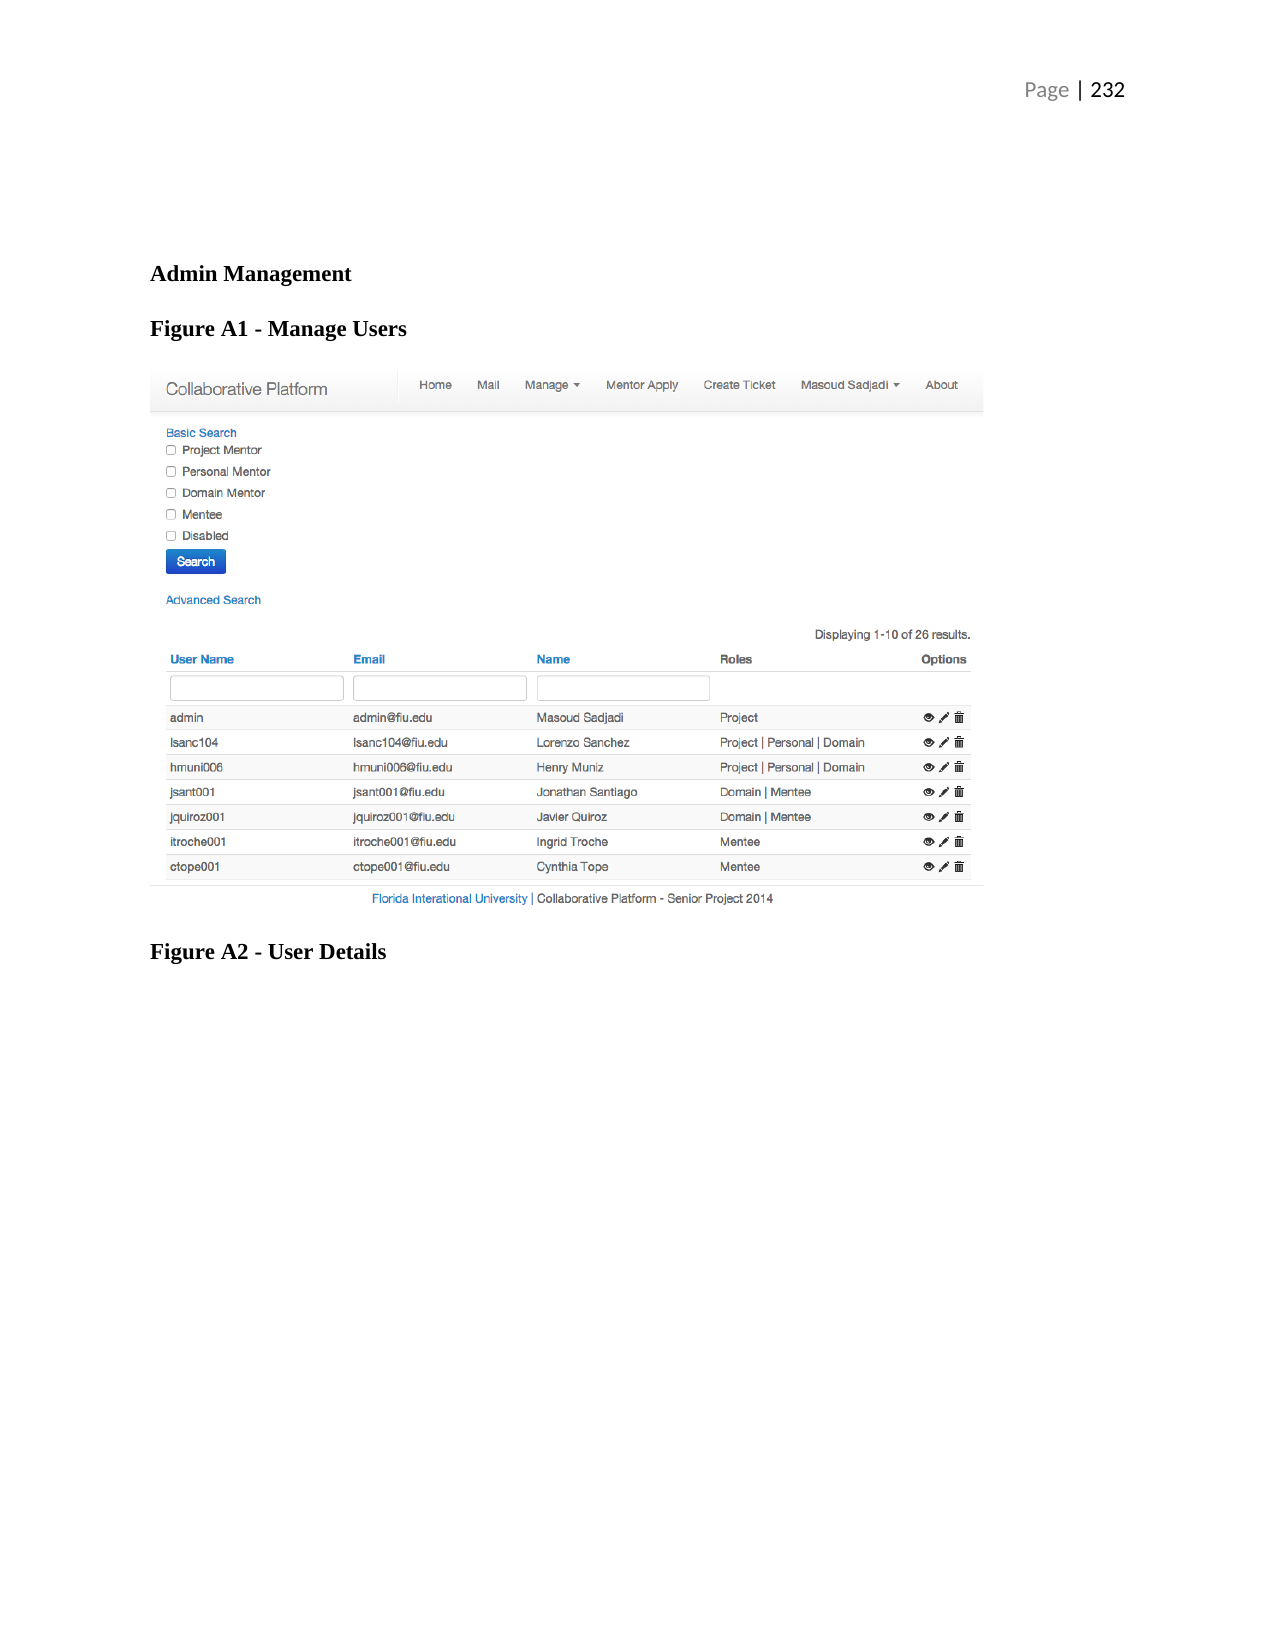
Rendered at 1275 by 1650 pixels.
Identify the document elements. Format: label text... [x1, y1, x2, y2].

text Figure A2 - User Details [150, 938, 1125, 964]
text Figure A1 - Manage Users [150, 315, 1125, 342]
text Admin Management [150, 260, 1125, 287]
picture [150, 370, 984, 909]
